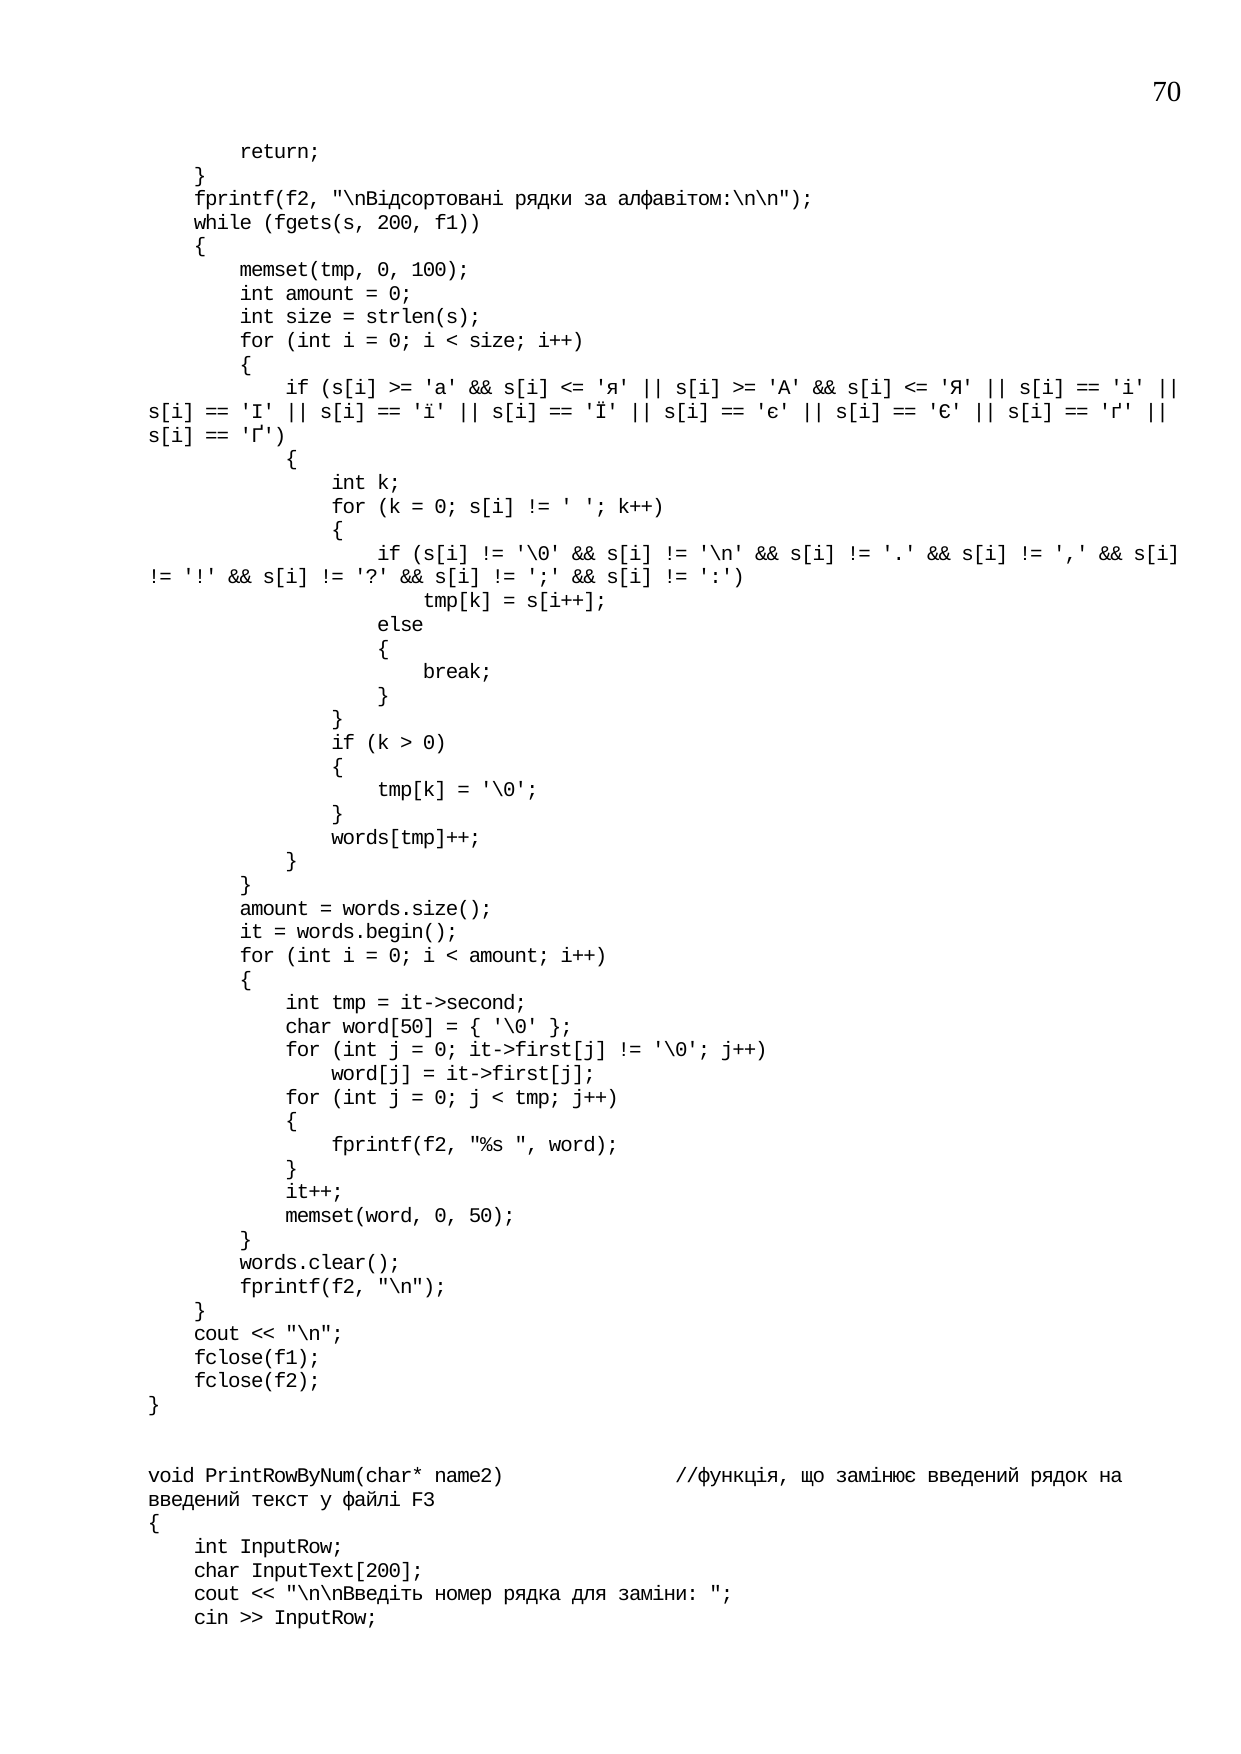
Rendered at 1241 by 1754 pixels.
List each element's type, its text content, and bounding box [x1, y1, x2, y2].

title int amount = 0; [148, 283, 1181, 306]
title cout << "\n\nВведіть номер рядка для заміни: "; [148, 1583, 1181, 1607]
title fclose(f1); [148, 1347, 1181, 1371]
title it++; [148, 1181, 1181, 1205]
title memset(word, 0, 50); [148, 1205, 1181, 1229]
title { [148, 637, 1181, 661]
title { [148, 236, 1181, 259]
title tmp[k] = '\0'; [148, 779, 1181, 803]
title } [148, 1229, 1181, 1252]
title int InputRow; [148, 1536, 1181, 1560]
title if (s[i] != '\0' && s[i] != '\n' && s[i] != '.' && s[i] != ',' && s[i] != '!' && s[i] != '?' && s[i] != ';' && s[i] != ':') [148, 543, 1181, 590]
title return; [148, 141, 1181, 164]
title } [148, 685, 1181, 708]
title } [148, 164, 1181, 188]
title if (k > 0) [148, 732, 1181, 756]
title for (int i = 0; i < amount; i++) [148, 945, 1181, 968]
title { [148, 354, 1181, 377]
title fclose(f2); [148, 1371, 1181, 1394]
title amount = words.size(); [148, 898, 1181, 921]
title for (int i = 0; i < size; i++) [148, 330, 1181, 354]
title for (int j = 0; j < tmp; j++) [148, 1087, 1181, 1110]
title if (s[i] >= 'а' && s[i] <= 'я' || s[i] >= 'А' && s[i] <= 'Я' || s[i] == 'і' || s[i] == 'І' || s[i] == 'ї' || s[i] == 'Ї' || s[i] == 'є' || s[i] == 'Є' || s[i] == 'ґ' || s[i] == 'Ґ') [148, 377, 1181, 448]
title fprintf(f2, "\nВідсортовані рядки за алфавітом:\n\n"); [148, 188, 1181, 212]
title for (k = 0; s[i] != ' '; k++) [148, 496, 1181, 519]
title } [148, 850, 1181, 874]
title for (int j = 0; it->first[j] != '\0'; j++) [148, 1039, 1181, 1063]
title void PrintRowByNum(char* name2) //функція, що замінює введений рядок на введений текст у файлі F3 [148, 1465, 1181, 1512]
title { [148, 968, 1181, 992]
title while (fgets(s, 200, f1)) [148, 212, 1181, 236]
title memset(tmp, 0, 100); [148, 259, 1181, 283]
title fprintf(f2, "\n"); [148, 1276, 1181, 1299]
title { [148, 1110, 1181, 1134]
title int size = strlen(s); [148, 306, 1181, 330]
title char InputText[200]; [148, 1560, 1181, 1583]
title words.clear(); [148, 1252, 1181, 1276]
title } [148, 1394, 1181, 1418]
title it = words.begin(); [148, 921, 1181, 945]
title { [148, 1512, 1181, 1536]
title } [148, 708, 1181, 732]
title fprintf(f2, "%s ", word); [148, 1134, 1181, 1158]
title int k; [148, 472, 1181, 496]
title char word[50] = { '\0' }; [148, 1016, 1181, 1039]
title { [148, 448, 1181, 472]
title else [148, 614, 1181, 637]
title tmp[k] = s[i++]; [148, 590, 1181, 614]
title word[j] = it->first[j]; [148, 1063, 1181, 1087]
title } [148, 1299, 1181, 1323]
title { [148, 756, 1181, 779]
title } [148, 1158, 1181, 1181]
title words[tmp]++; [148, 827, 1181, 850]
title cout << "\n"; [148, 1323, 1181, 1347]
title } [148, 803, 1181, 827]
title { [148, 519, 1181, 543]
title break; [148, 661, 1181, 685]
title int tmp = it->second; [148, 992, 1181, 1016]
title } [148, 874, 1181, 898]
title cin >> InputRow; [148, 1607, 1181, 1631]
